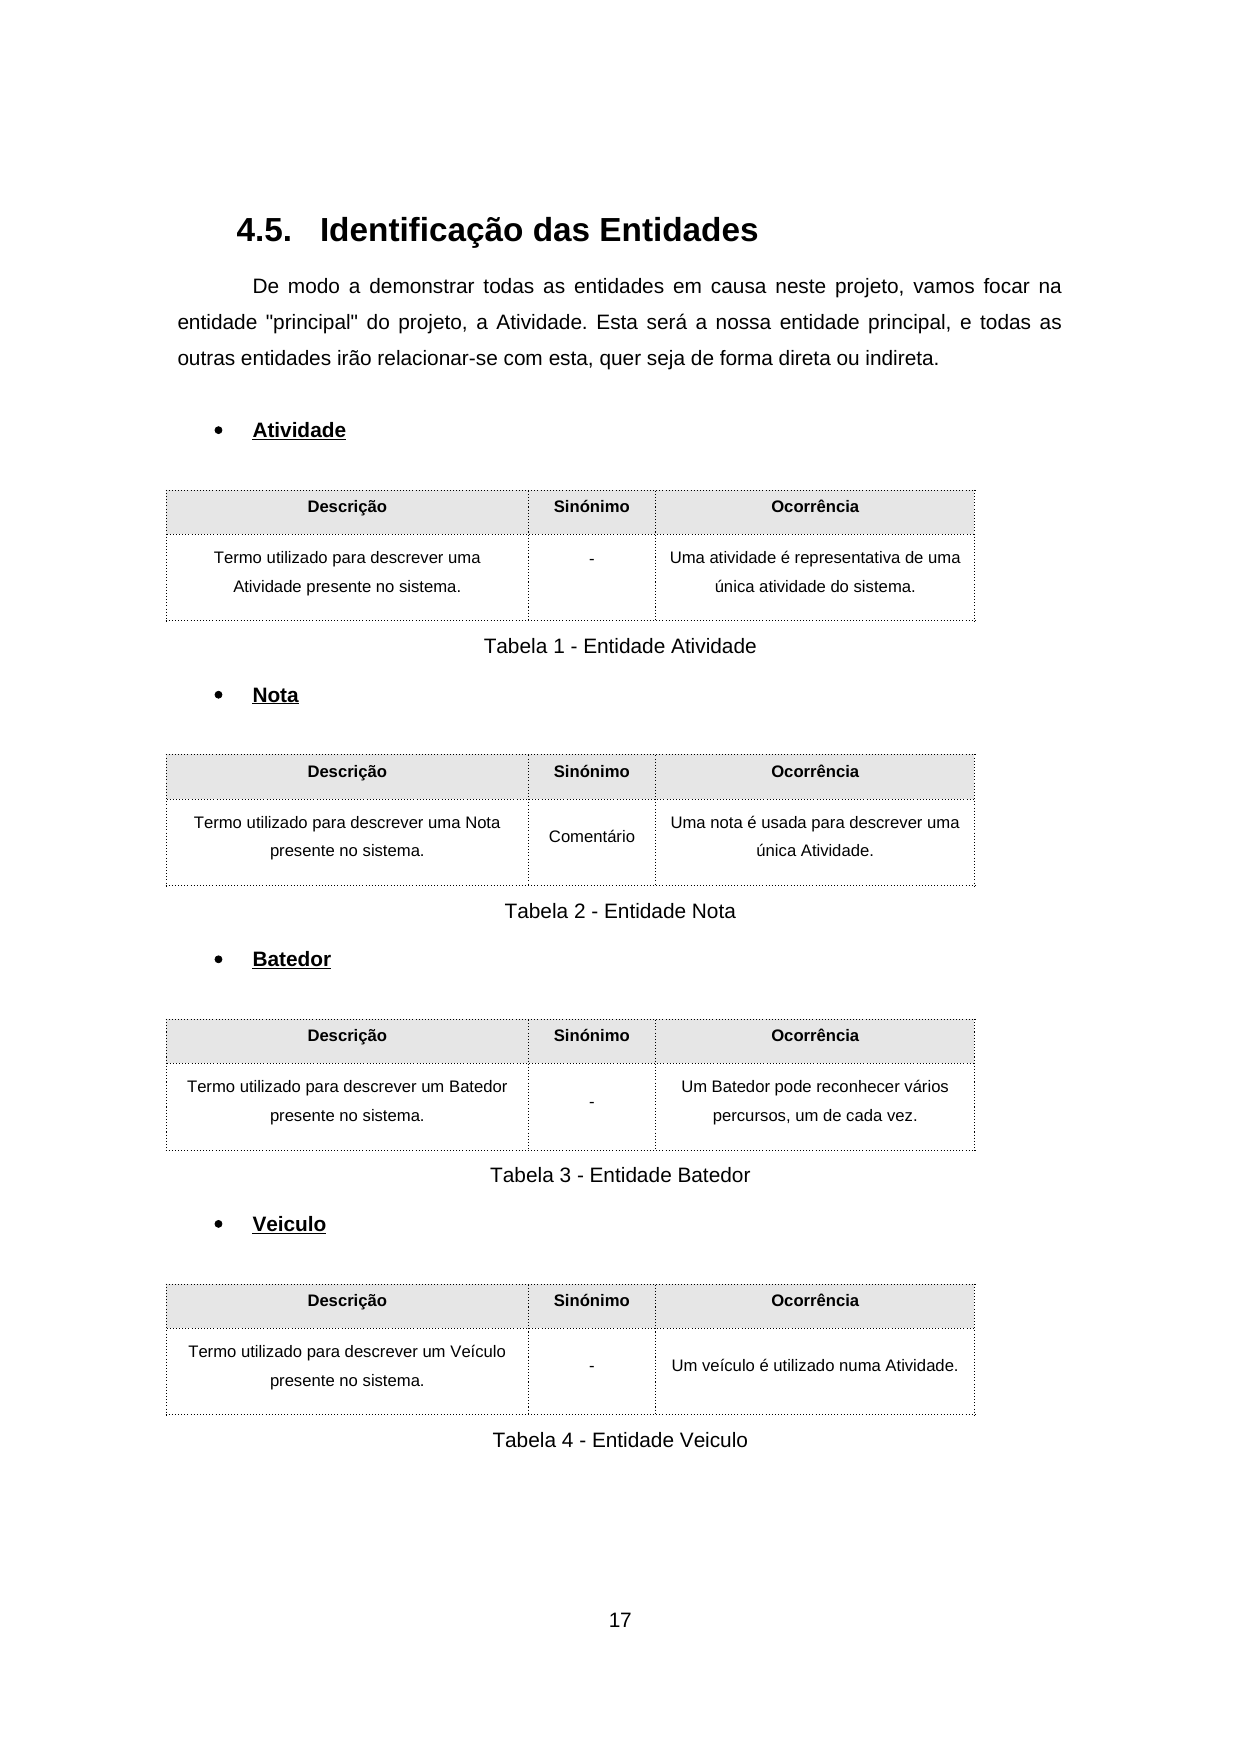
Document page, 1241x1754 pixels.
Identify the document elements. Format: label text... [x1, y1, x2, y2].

table_header Ocorrência [655, 1019, 974, 1063]
text De modo a demonstrar todas as entidades em causa neste projeto, vamos focar na entidade "principal" do projeto, a Atividade. Esta será a nossa entidade principal, e todas as outras entidades irão relacionar-se com esta, quer seja de forma direta ou indireta. [177, 274, 1063, 370]
table_cell Uma atividade é representativa de uma única atividade do sistema. [655, 534, 974, 620]
table_header Sinónimo [528, 490, 655, 534]
list Atividade [215, 418, 1063, 442]
list Batedor [215, 947, 1063, 971]
table_cell - [528, 534, 655, 620]
table_header Descrição [166, 1284, 528, 1328]
table_header Sinónimo [528, 1284, 655, 1328]
table_cell Termo utilizado para descrever um Batedor presente no sistema. [166, 1063, 528, 1149]
table_header Ocorrência [655, 490, 974, 534]
table_cell Uma nota é usada para descrever uma única Atividade. [655, 799, 974, 885]
list Nota [215, 682, 1063, 706]
table_cell Termo utilizado para descrever uma Atividade presente no sistema. [166, 534, 528, 620]
table_header Descrição [166, 490, 528, 534]
table_cell Termo utilizado para descrever um Veículo presente no sistema. [166, 1328, 528, 1414]
table_header Descrição [166, 1019, 528, 1063]
table_cell Um veículo é utilizado numa Atividade. [655, 1328, 974, 1414]
text Identificação das Entidades [236, 210, 1063, 249]
table_cell - [528, 1328, 655, 1414]
table_header Sinónimo [528, 754, 655, 799]
table_header Sinónimo [528, 1019, 655, 1063]
table_cell Comentário [528, 799, 655, 885]
table_cell - [528, 1063, 655, 1149]
table_header Ocorrência [655, 754, 974, 799]
table_cell Termo utilizado para descrever uma Nota presente no sistema. [166, 799, 528, 885]
table_header Descrição [166, 754, 528, 799]
table_cell Um Batedor pode reconhecer vários percursos, um de cada vez. [655, 1063, 974, 1149]
list Veiculo [215, 1212, 1063, 1236]
table_header Ocorrência [655, 1284, 974, 1328]
